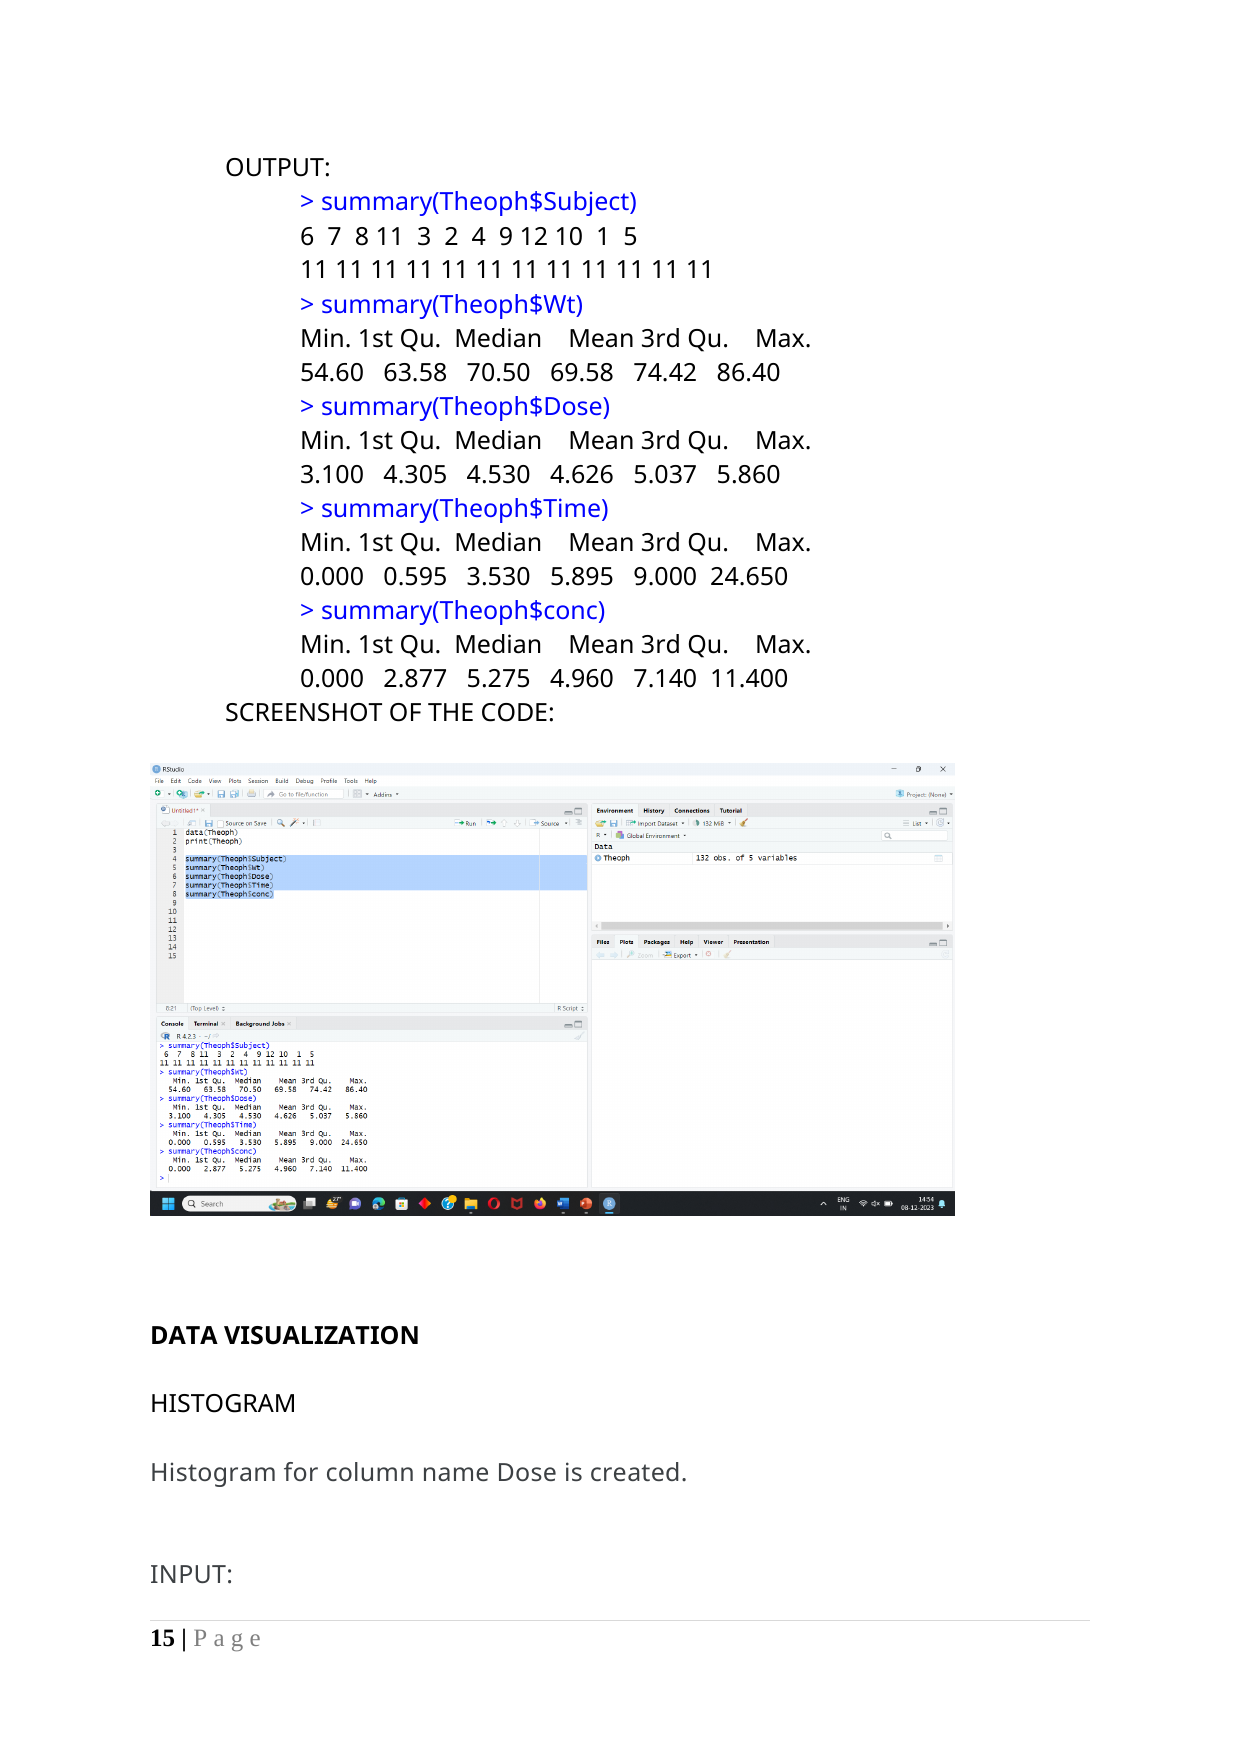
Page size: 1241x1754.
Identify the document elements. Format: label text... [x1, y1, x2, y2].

list Min. 1st Qu. Median Mean 3rd Qu. Max. [300, 320, 1090, 354]
text Histogram for column name Dose is created. [150, 1454, 1090, 1488]
list 54.60 63.58 70.50 69.58 74.42 86.40 [300, 354, 1090, 388]
text HISTOGRAM [150, 1386, 1090, 1420]
picture [150, 763, 955, 1216]
list > summary(Theoph$Wt) [300, 286, 1090, 320]
list 3.100 4.305 4.530 4.626 5.037 5.860 [300, 457, 1090, 491]
list Min. 1st Qu. Median Mean 3rd Qu. Max. [300, 422, 1090, 457]
text DATA VISUALIZATION [150, 1318, 1090, 1352]
list Min. 1st Qu. Median Mean 3rd Qu. Max. [300, 525, 1090, 559]
list Min. 1st Qu. Median Mean 3rd Qu. Max. [300, 627, 1090, 661]
list > summary(Theoph$Time) [300, 491, 1090, 525]
list > summary(Theoph$Dose) [300, 388, 1090, 422]
list OUTPUT: [225, 150, 1090, 184]
list 11 11 11 11 11 11 11 11 11 11 11 11 [300, 252, 1090, 286]
list > summary(Theoph$conc) [300, 593, 1090, 627]
list > summary(Theoph$Subject) [300, 184, 1090, 218]
list 6 7 8 11 3 2 4 9 12 10 1 5 [300, 218, 1090, 252]
list 0.000 0.595 3.530 5.895 9.000 24.650 [300, 559, 1090, 593]
text INPUT: [150, 1556, 1090, 1591]
list SCREENSHOT OF THE CODE: [225, 695, 1090, 729]
list 0.000 2.877 5.275 4.960 7.140 11.400 [300, 661, 1090, 695]
